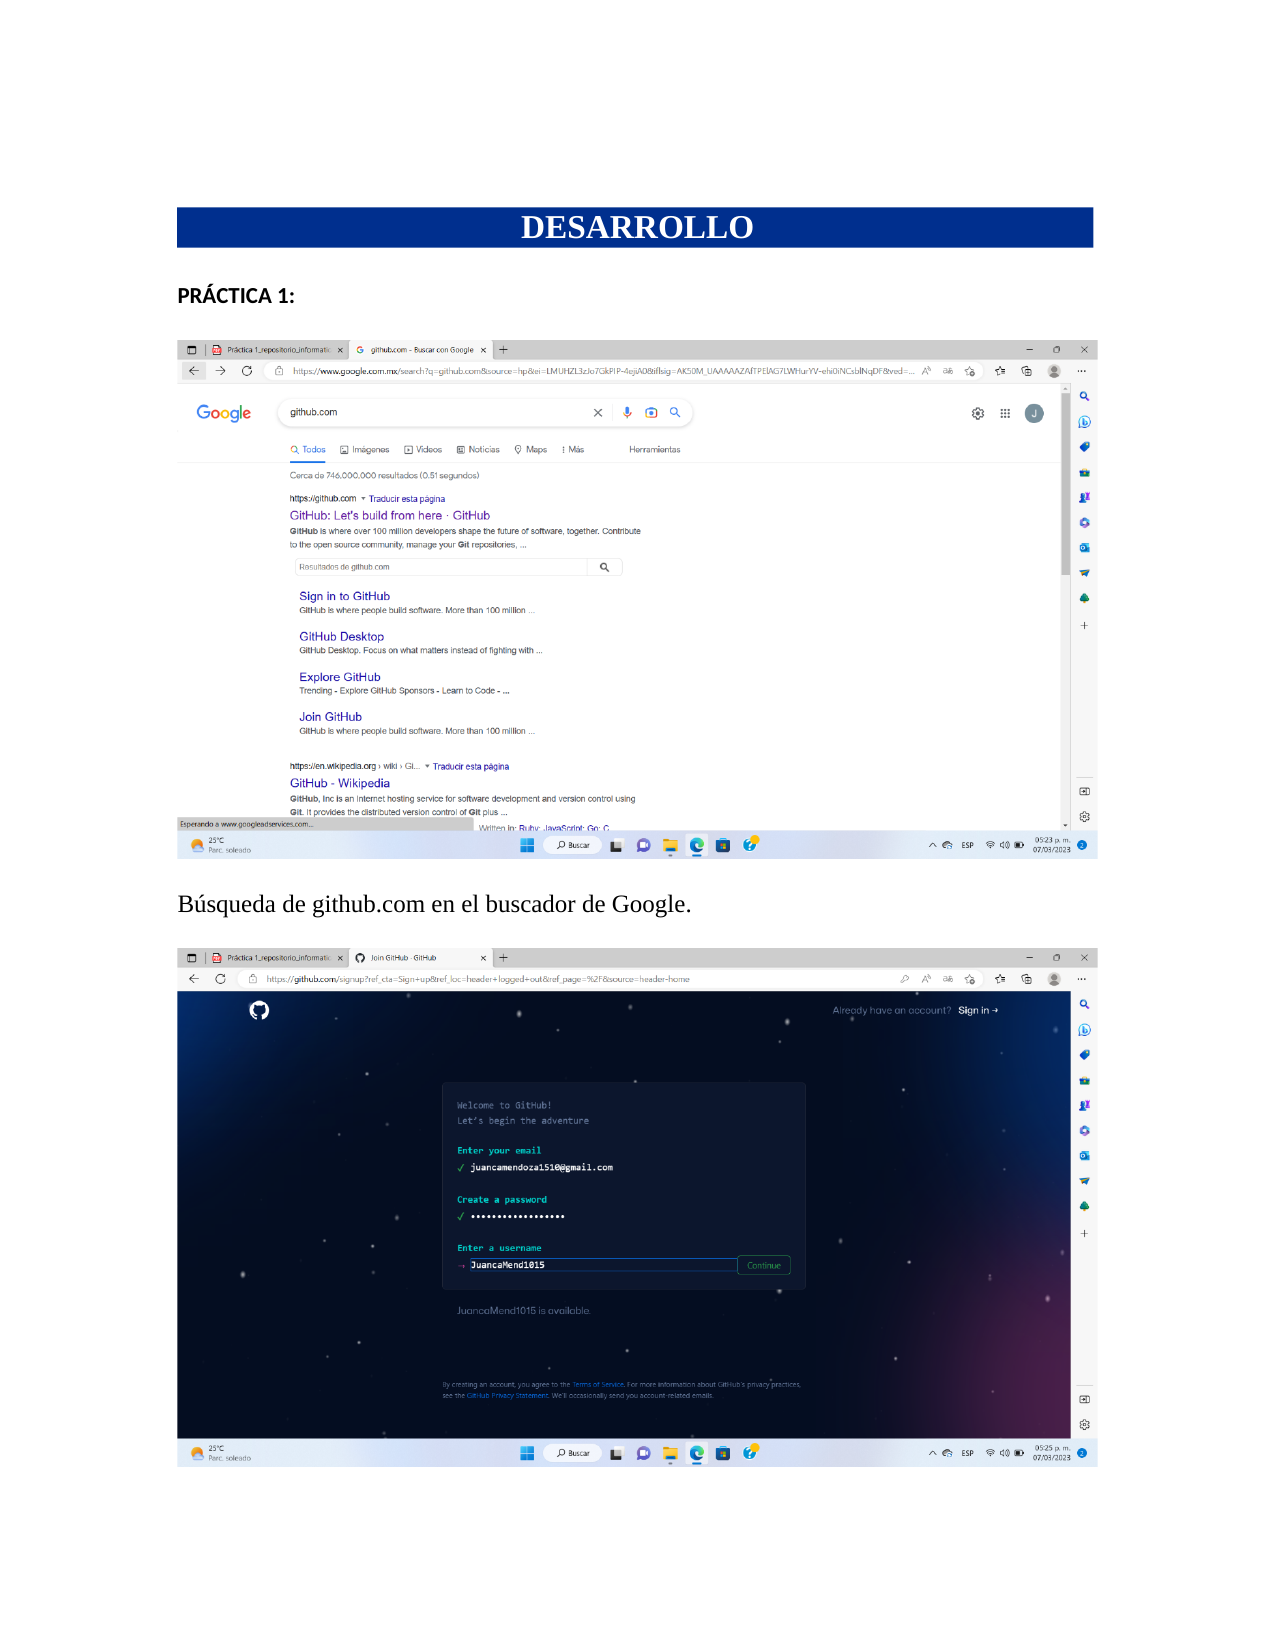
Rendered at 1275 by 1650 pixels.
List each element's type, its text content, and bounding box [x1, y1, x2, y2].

text PRÁCTICA 1: [177, 282, 1098, 309]
picture [177, 948, 1098, 1467]
text Búsqueda de github.com en el buscador de Google. [177, 889, 1098, 917]
text DESARROLLO [177, 207, 1098, 246]
picture [177, 340, 1098, 859]
